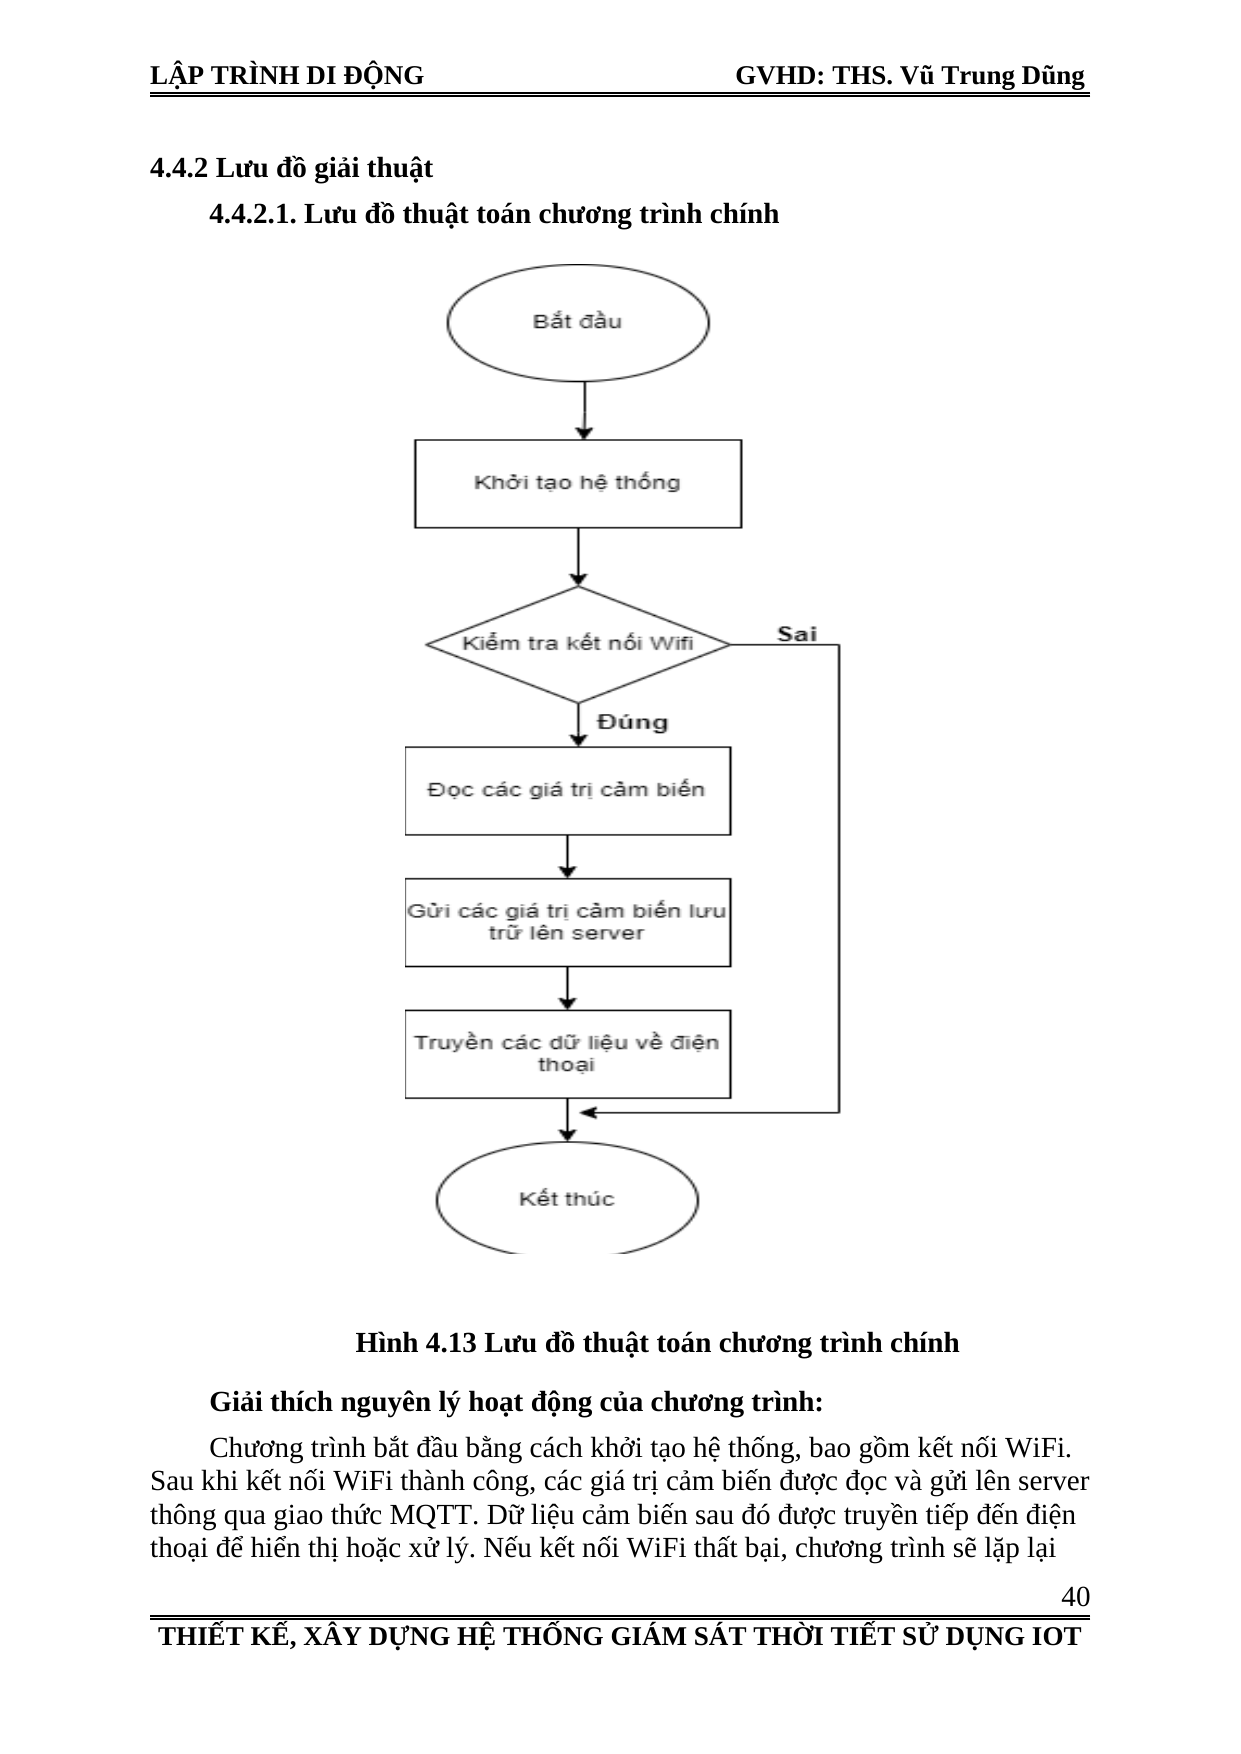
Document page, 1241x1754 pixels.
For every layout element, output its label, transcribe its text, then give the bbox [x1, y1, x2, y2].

picture [405, 264, 902, 1254]
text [150, 1430, 1090, 1564]
text Giải thích nguyên lý hoạt động của chương trình: [150, 1384, 1090, 1417]
text 4.4.2.1. Lưu đồ thuật toán chương trình chính [150, 196, 1090, 229]
text Hình 4.13 Lưu đồ thuật toán chương trình chính [150, 1325, 1090, 1359]
text 4.4.2 Lưu đồ giải thuật [150, 150, 1090, 183]
